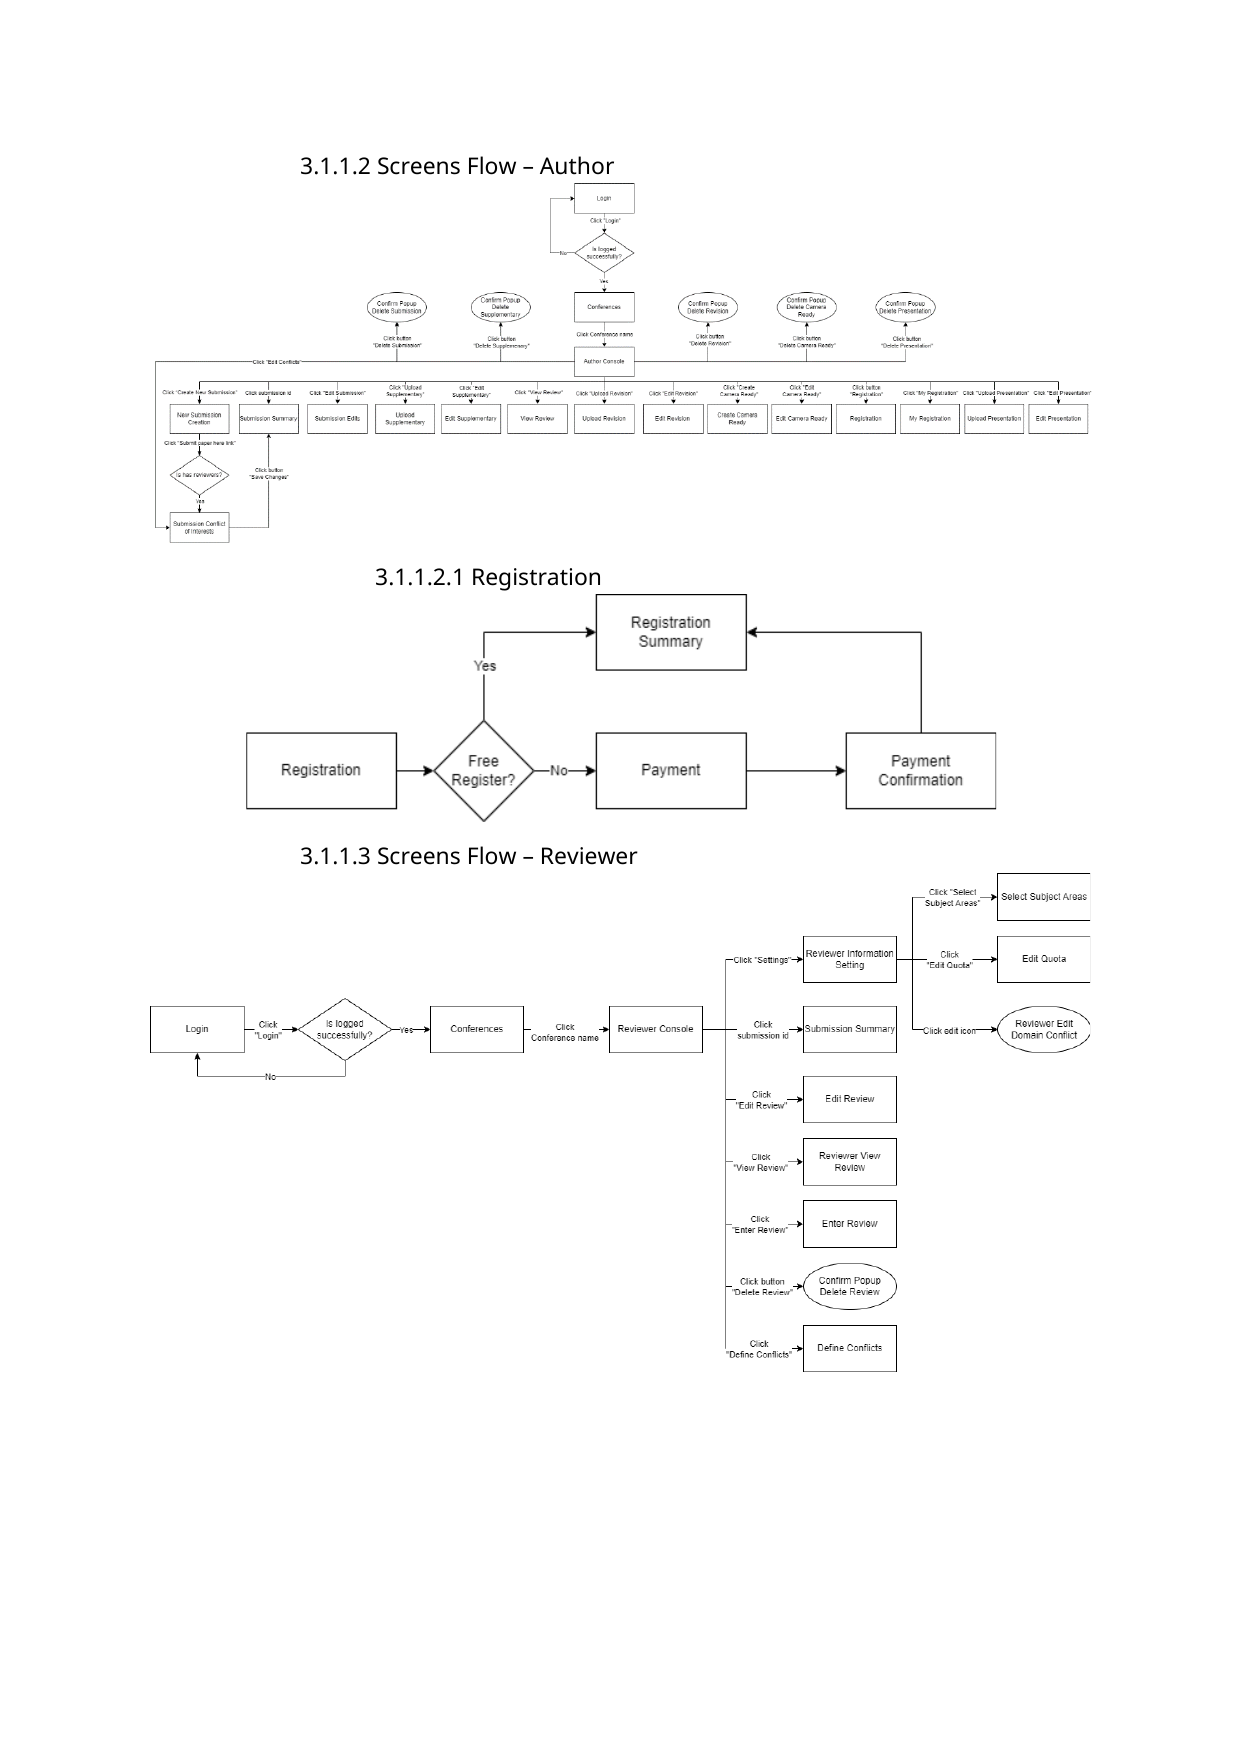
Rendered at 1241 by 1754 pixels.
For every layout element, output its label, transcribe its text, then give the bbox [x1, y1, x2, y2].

subtitle 3.1.1.2.1 Registration [300, 561, 1093, 592]
picture [150, 873, 1091, 1372]
subtitle 3.1.1.3 Screens Flow – Reviewer [150, 840, 1093, 871]
subtitle 3.1.1.2 Screens Flow – Author [300, 150, 1093, 181]
picture [246, 594, 997, 822]
picture [151, 183, 1092, 543]
